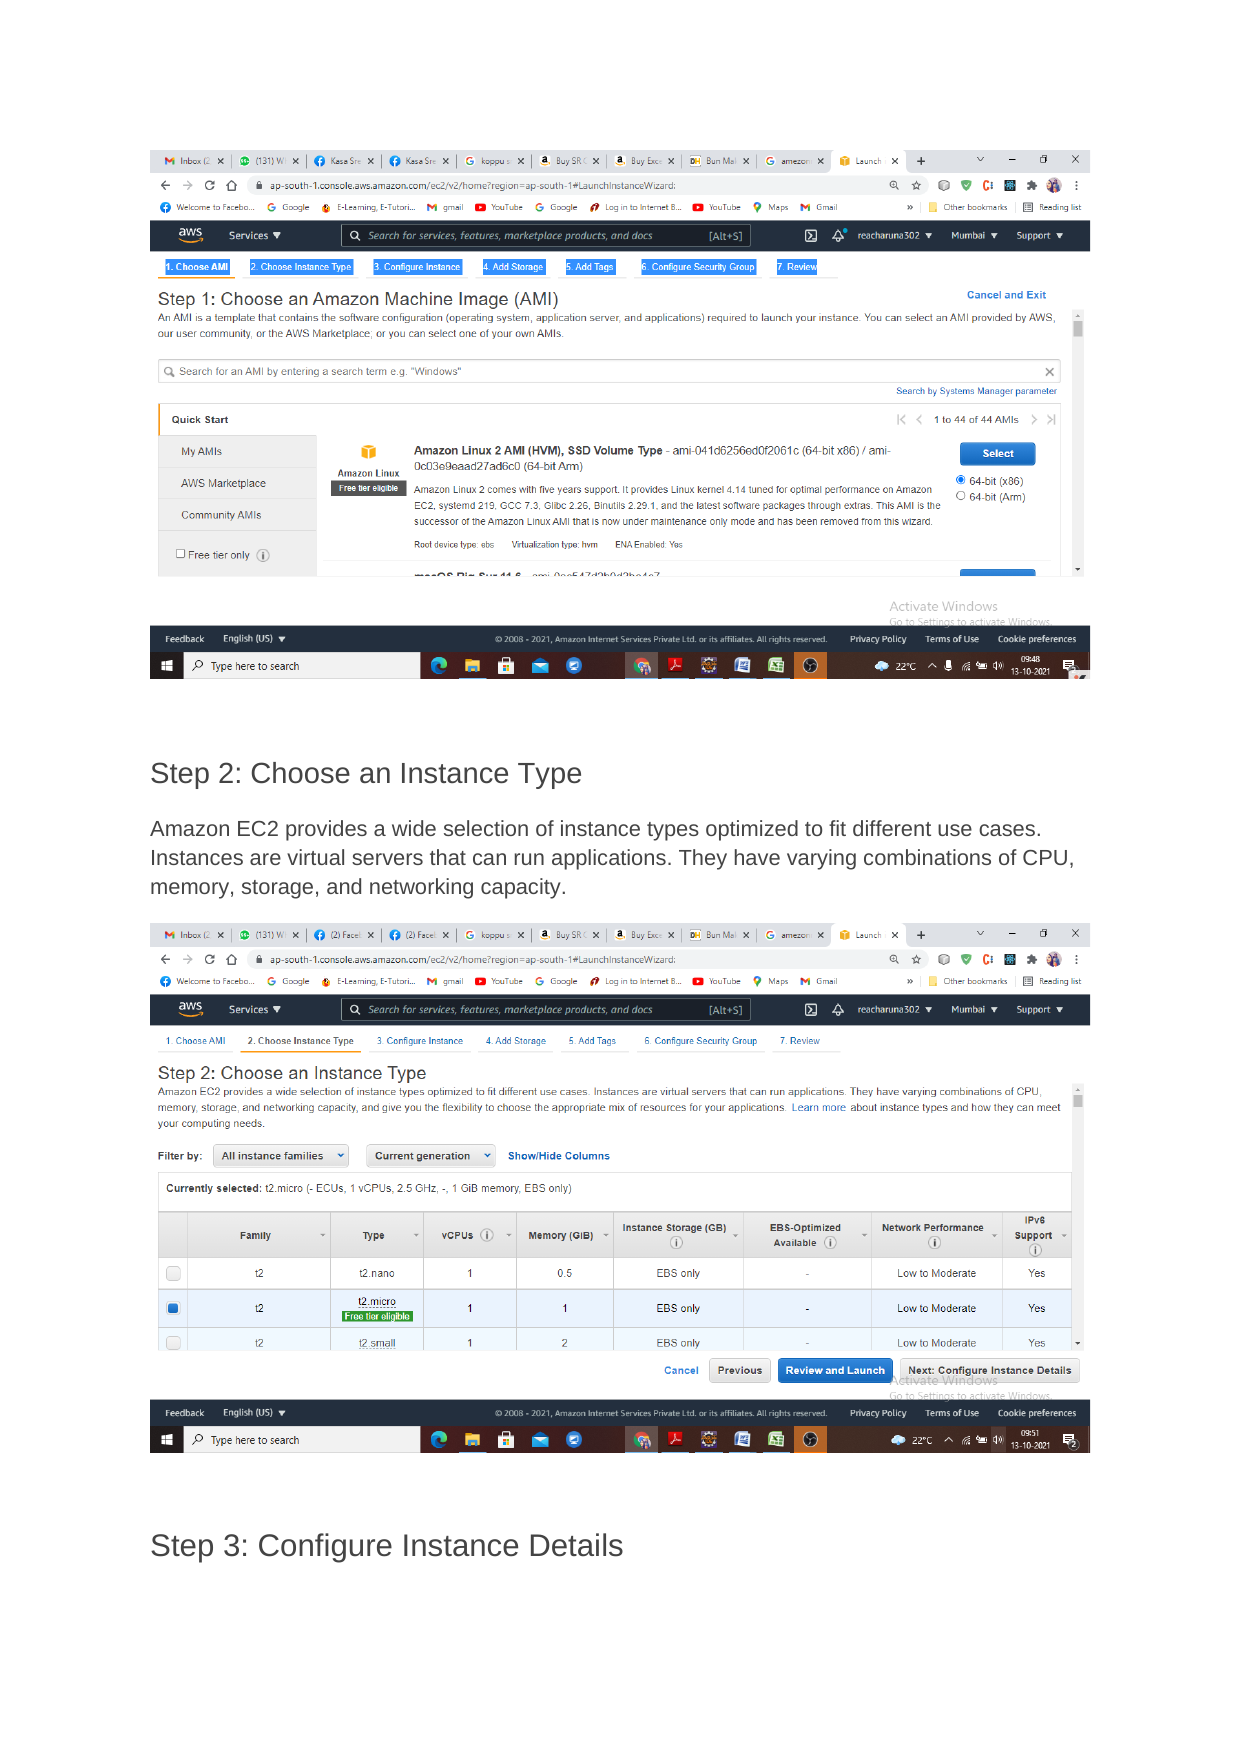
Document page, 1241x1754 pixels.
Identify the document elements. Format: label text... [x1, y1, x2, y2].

picture [150, 150, 1091, 679]
text Step 2: Choose an Instance Type [150, 757, 1090, 790]
picture [150, 923, 1091, 1453]
text Amazon EC2 provides a wide selection of instance types optimized to fit different use cases. Instances are virtual servers that can run applications. They have varying combinations of CPU, memory, storage, and networking capacity. [150, 816, 1090, 899]
text Step 3: Configure Instance Details [150, 1527, 1090, 1563]
